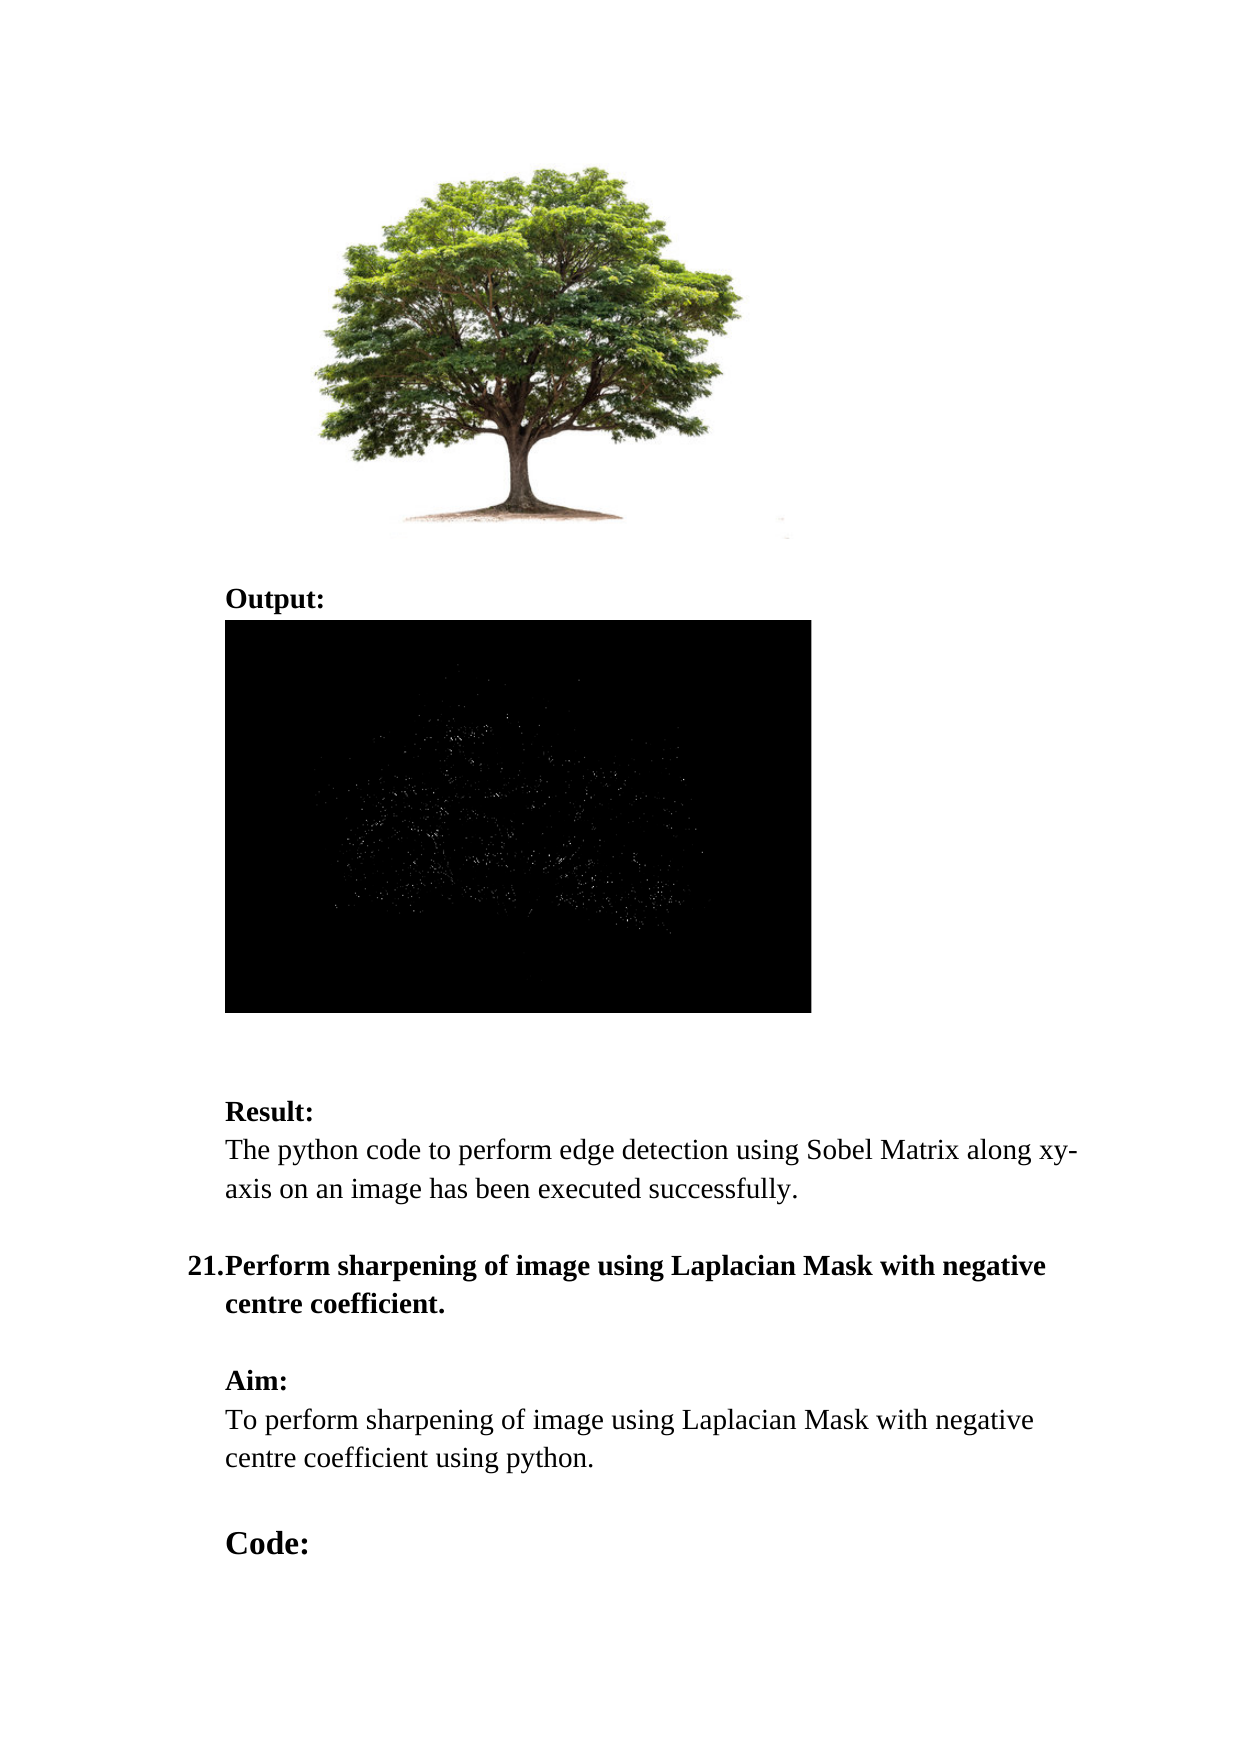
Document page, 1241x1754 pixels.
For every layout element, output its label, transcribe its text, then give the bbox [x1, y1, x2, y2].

list Result: [225, 1094, 1090, 1127]
picture [225, 620, 812, 1013]
list Output: [225, 581, 1090, 615]
list Perform sharpening of image using Laplacian Mask with negative centre coefficient. [187, 1248, 1090, 1320]
list The python code to perform edge detection using Sobel Matrix along xy-axis on an image has been executed successfully. [225, 1132, 1090, 1204]
list Aim: [225, 1363, 1090, 1397]
picture [225, 150, 812, 539]
list To perform sharpening of image using Laplacian Mask with negative centre coefficient using python. [225, 1402, 1090, 1474]
list Code: [225, 1523, 1090, 1561]
